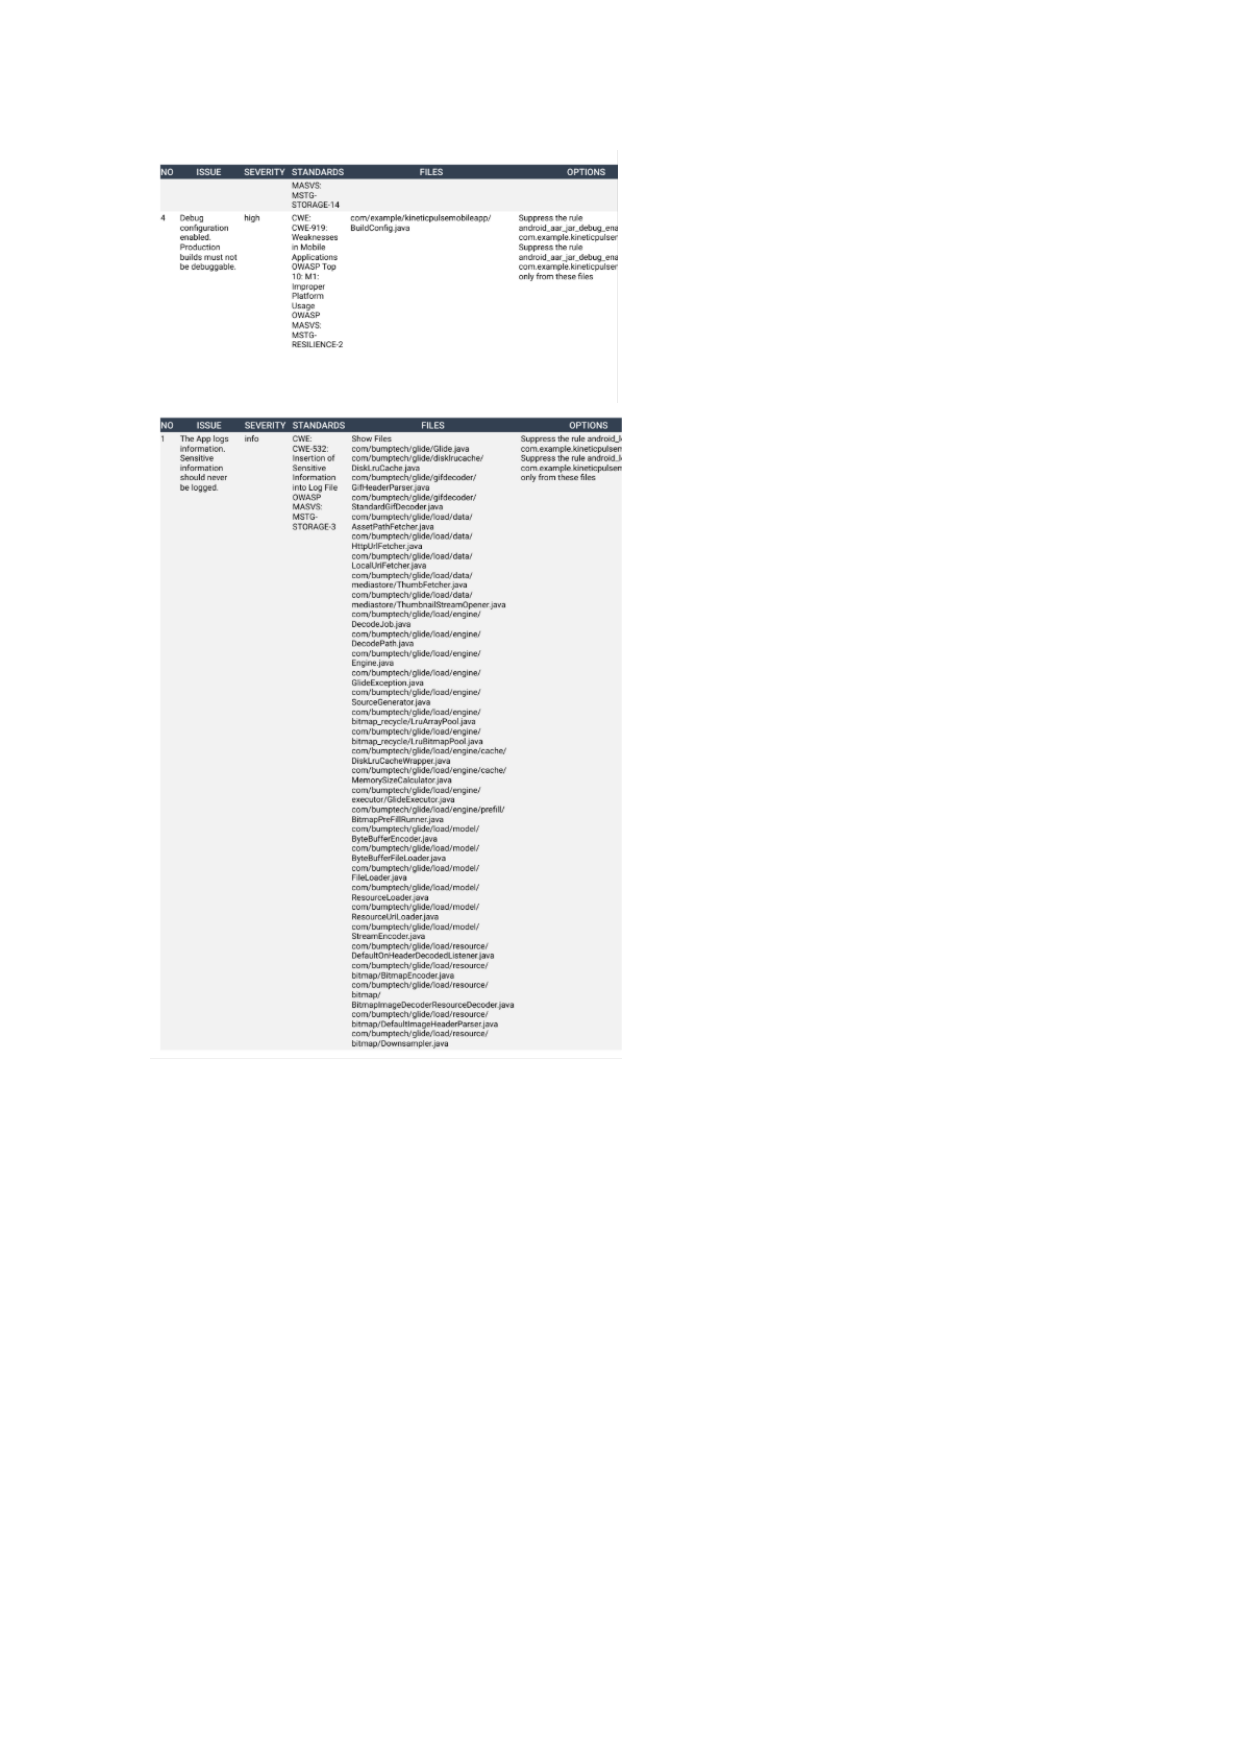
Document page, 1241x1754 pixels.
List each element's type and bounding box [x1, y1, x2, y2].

picture [150, 150, 622, 1060]
